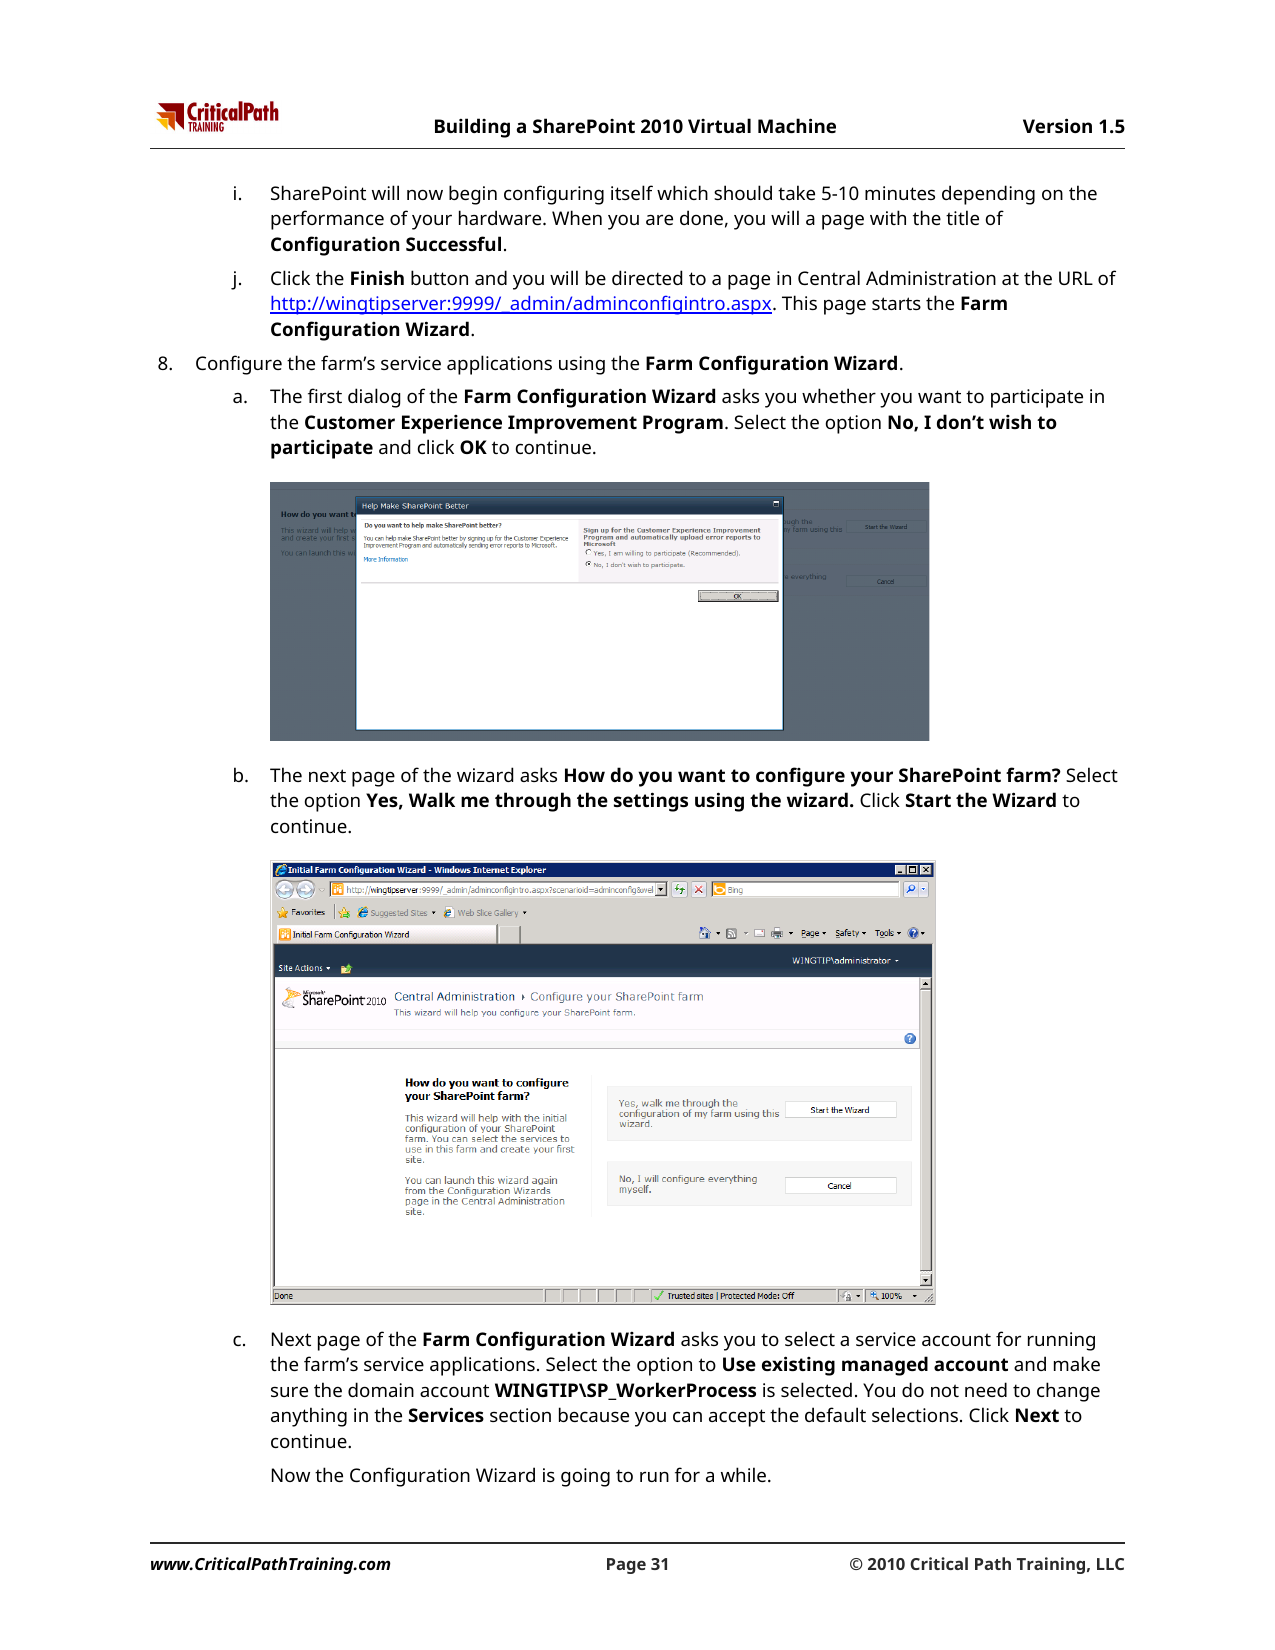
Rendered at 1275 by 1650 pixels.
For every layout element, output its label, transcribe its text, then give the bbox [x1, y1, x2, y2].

list Click the Finish button and you will be directed to a page in Central Administration at the URL of http://wingtipserver:9999/_admin/adminconfigintro.aspx. This page starts the Farm Configuration Wizard. [232, 265, 1125, 341]
list SharePoint will now begin configuring itself which should take 5-10 minutes depending on the performance of your hardware. When you are done, you will a page with the title of Configuration Successful. [232, 180, 1125, 257]
picture [270, 860, 936, 1305]
list Now the Configuration Wizard is going to run for a while. [270, 1462, 1125, 1487]
list Next page of the Farm Configuration Wizard asks you to select a service account for running the farm’s service applications. Select the option to Use existing managed account and make sure the domain account WINGTIP\SP_WorkerProcess is selected. You do not need to change anything in the Services section because you can accept the default selections. Click Next to continue. [232, 1326, 1125, 1454]
list The next page of the wizard asks How do you want to configure your SharePoint farm? Select the option Yes, Walk me through the settings using the wizard. Click Start the Wizard to continue. [232, 762, 1125, 839]
list The first dialog of the Farm Configuration Wizard asks you whether you want to participate in the Customer Experience Improvement Program. Select the option No, I don’t wish to participate and click OK to continue. [232, 384, 1125, 460]
text Configure the farm’s service applications using the Farm Configuration Wizard. [157, 350, 1125, 375]
picture [150, 100, 282, 134]
picture [270, 482, 930, 741]
